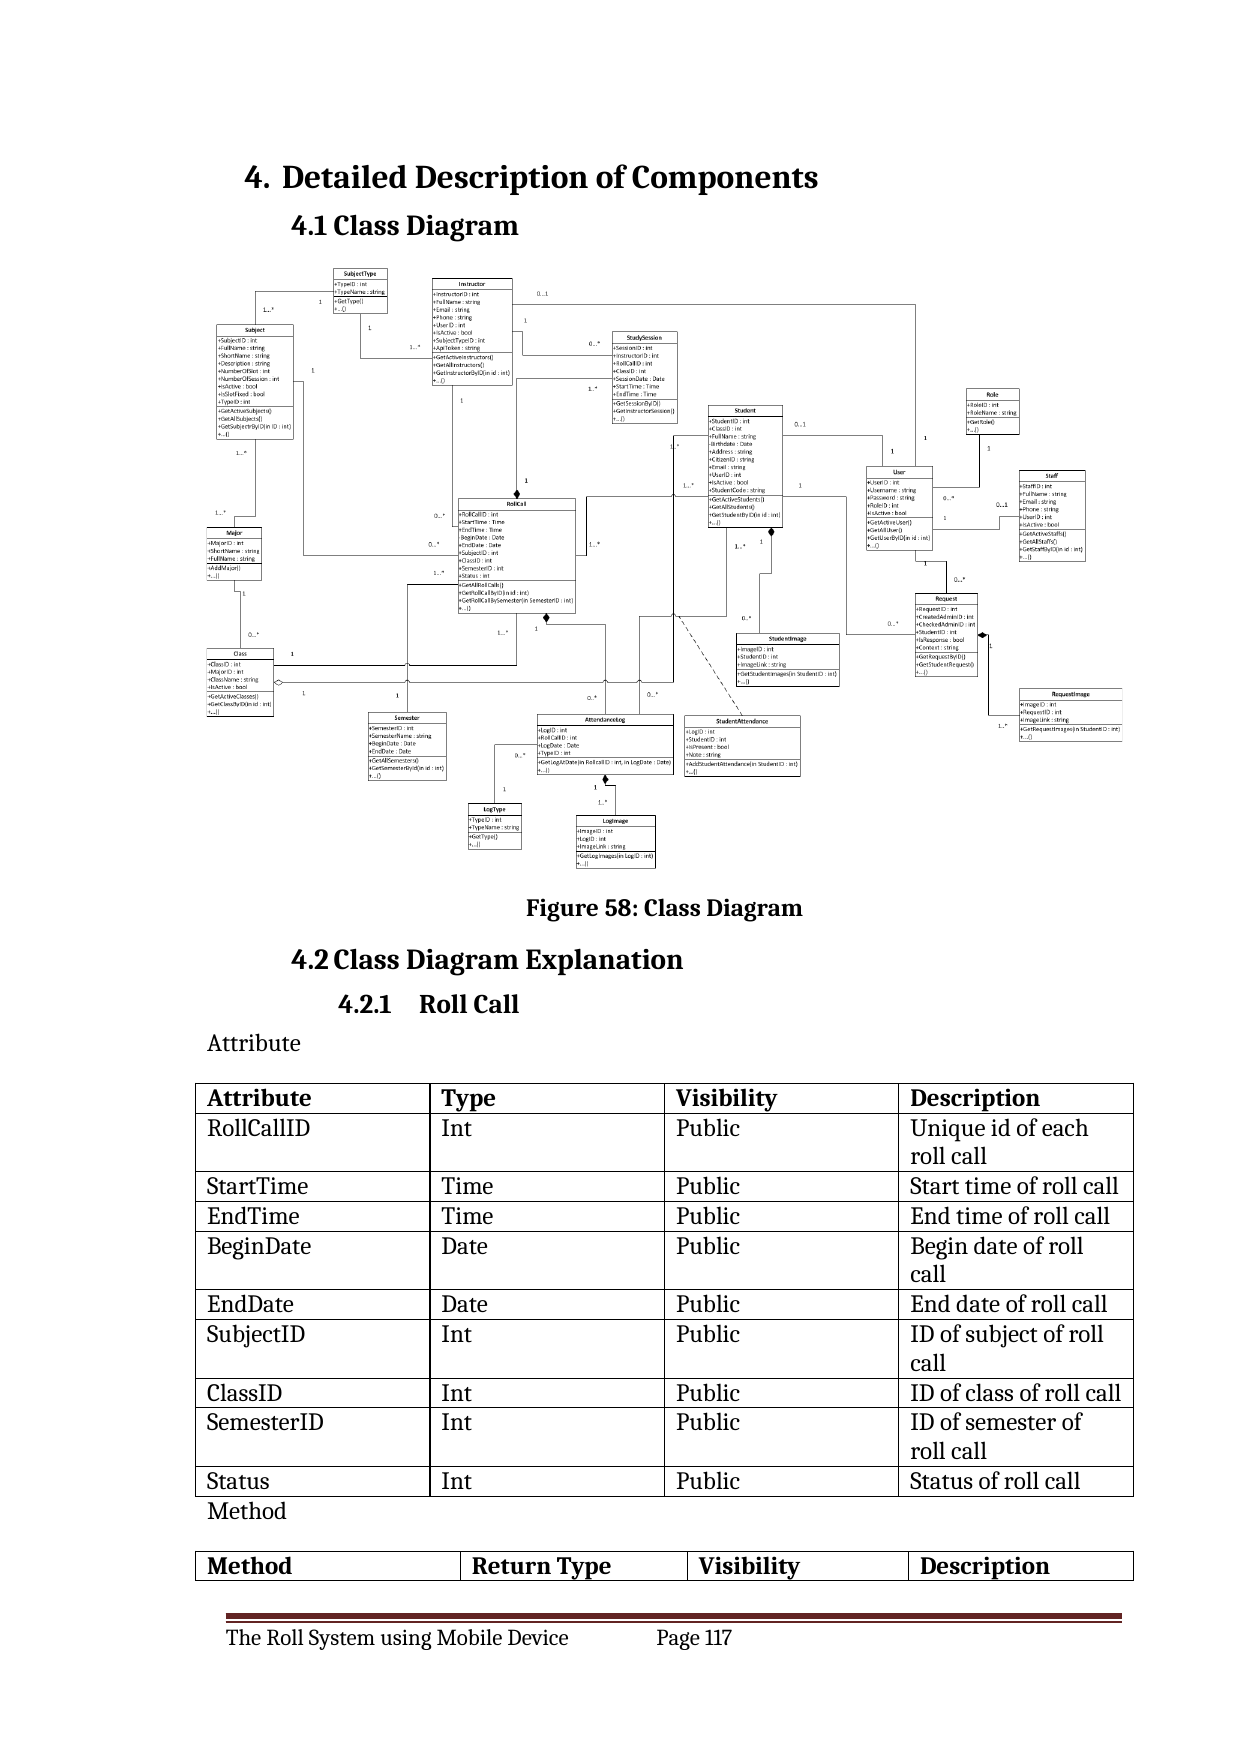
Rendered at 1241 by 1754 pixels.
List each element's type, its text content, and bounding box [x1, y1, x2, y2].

table_header Visibility [688, 1552, 908, 1580]
table_header Visibility [665, 1084, 898, 1112]
table_cell Public [665, 1379, 898, 1407]
table_cell Public [665, 1202, 898, 1231]
table_header Attribute [196, 1084, 429, 1112]
table_cell EndTime [196, 1202, 429, 1231]
table_cell SemesterID [196, 1408, 429, 1466]
table_cell Public [665, 1467, 898, 1496]
table_cell Date [431, 1232, 664, 1289]
table_cell Int [431, 1320, 664, 1377]
picture [206, 267, 1123, 869]
table_header Return Type [461, 1552, 687, 1580]
table_header Description [899, 1084, 1133, 1112]
subtitle Class Diagram Explanation [291, 943, 1122, 977]
table_cell Int [431, 1114, 664, 1171]
table_cell Unique id of each roll call [899, 1114, 1133, 1171]
table_cell ClassID [196, 1379, 429, 1407]
table_cell Start time of roll call [899, 1172, 1133, 1201]
subtitle Class Diagram [291, 209, 1122, 242]
table_cell Public [665, 1232, 898, 1289]
table_cell Begin date of roll call [899, 1232, 1133, 1289]
text Attribute [207, 1029, 1122, 1058]
table_cell BeginDate [196, 1232, 429, 1289]
table_cell Int [431, 1408, 664, 1466]
table_cell EndDate [196, 1290, 429, 1319]
table_cell ID of subject of roll call [899, 1320, 1133, 1377]
table_cell Date [431, 1290, 664, 1319]
table_cell Public [665, 1114, 898, 1171]
table_header Method [196, 1552, 460, 1580]
table_cell ID of semester of roll call [899, 1408, 1133, 1466]
table_cell Status of roll call [899, 1467, 1133, 1496]
table_cell Public [665, 1290, 898, 1319]
table_cell Public [665, 1320, 898, 1377]
table_cell Time [431, 1202, 664, 1231]
text Method [207, 1497, 1122, 1525]
table_cell RollCallID [196, 1114, 429, 1171]
table_cell SubjectID [196, 1320, 429, 1377]
table_cell End date of roll call [899, 1290, 1133, 1319]
table_cell StartTime [196, 1172, 429, 1201]
table_cell Status [196, 1467, 429, 1496]
table_cell Time [431, 1172, 664, 1201]
subtitle Roll Call [338, 989, 1122, 1021]
table_header Description [909, 1552, 1133, 1580]
table_cell Int [431, 1467, 664, 1496]
table_cell End time of roll call [899, 1202, 1133, 1231]
text Figure 58: Class Diagram [207, 894, 1122, 922]
table_cell Int [431, 1379, 664, 1407]
table_cell Public [665, 1408, 898, 1466]
table_cell Public [665, 1172, 898, 1201]
subtitle Detailed Description of Components [244, 158, 1122, 196]
table_header Type [431, 1084, 664, 1112]
table_cell ID of class of roll call [899, 1379, 1133, 1407]
